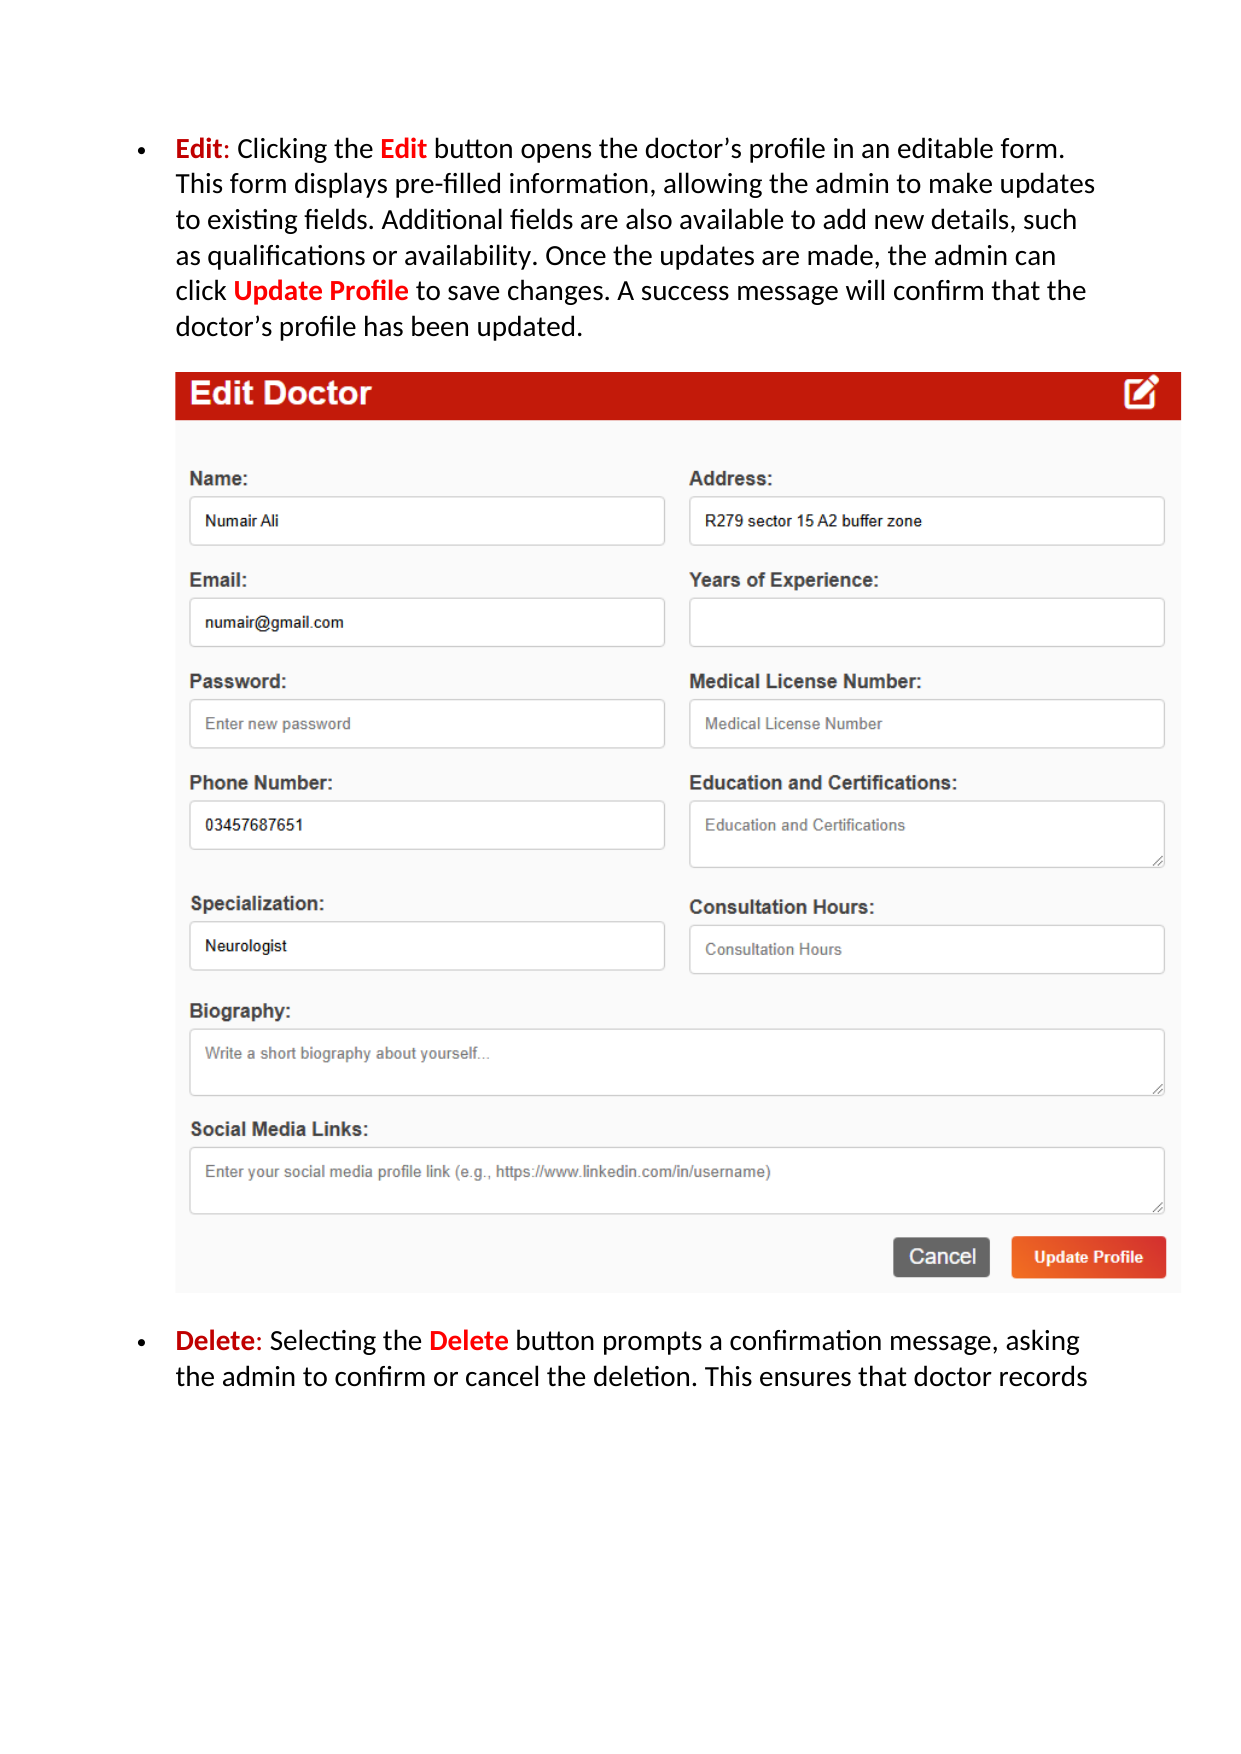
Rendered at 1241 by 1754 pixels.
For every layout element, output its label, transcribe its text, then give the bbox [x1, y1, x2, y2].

list Edit: Clicking the Edit button opens the doctor’s profile in an editable form. This form displays pre-filled information, allowing the admin to make updates to existing fields. Additional fields are also available to add new details, such as qualifications or availability. Once the updates are made, the admin can click Update Profile to save changes. A success message will confirm that the doctor’s profile has been updated. [138, 130, 1107, 344]
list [138, 1322, 1107, 1393]
picture [175, 372, 1182, 1293]
